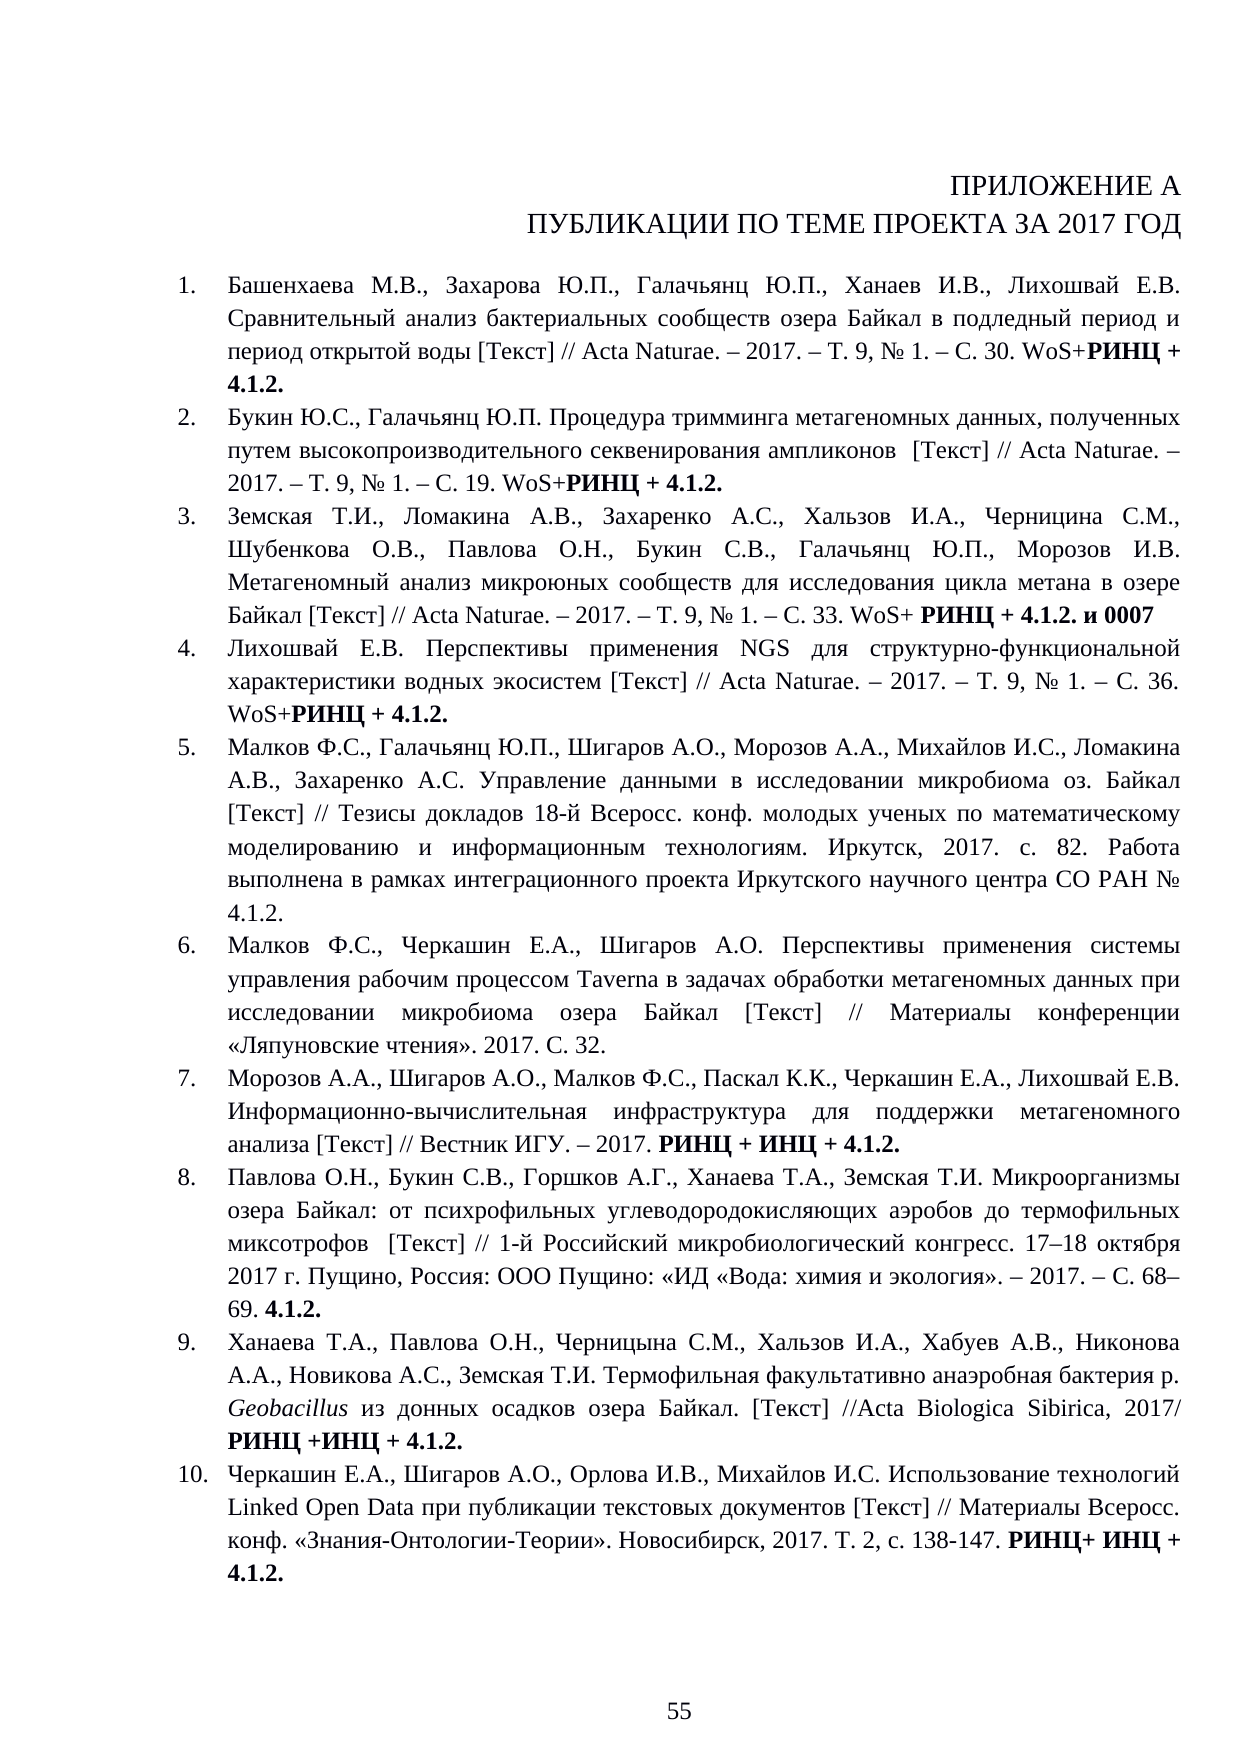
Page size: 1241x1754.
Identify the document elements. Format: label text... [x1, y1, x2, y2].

list Павлова О.Н., Букин С.В., Горшков А.Г., Ханаева Т.А., Земская Т.И. Микроорганизмы озера Байкал: от психрофильных углеводородокисляющих аэробов до термофильных миксотрофов [Текст] // 1-й Российский микробиологический конгресс. 17–18 октября 2017 г. Пущино, Россия: ООО Пущино: «ИД «Вода: химия и экология». – 2017. – С. 68–69. 4.1.2. [177, 1162, 1181, 1323]
list Малков Ф.С., Черкашин Е.А., Шигаров А.О. Перспективы применения системы управления рабочим процессом Taverna в задачах обработки метагеномных данных при исследовании микробиома озера Байкал [Текст] // Материалы конференции «Ляпуновские чтения». 2017. С. 32. [177, 931, 1181, 1058]
list Малков Ф.С., Галачьянц Ю.П., Шигаров А.О., Морозов А.А., Михайлов И.С., Ломакина А.В., Захаренко А.С. Управление данными в исследовании микробиома оз. Байкал [Текст] // Тезисы докладов 18-й Всеросс. конф. молодых ученых по математическому моделированию и информационным технологиям. Иркутск, 2017. c. 82. Работа выполнена в рамках интеграционного проекта Иркутского научного центра СО РАН № 4.1.2. [177, 732, 1181, 926]
list Черкашин Е.А., Шигаров А.О., Орлова И.В., Михайлов И.С. Использование технологий Linked Open Data при публикации текстовых документов [Текст] // Материалы Всеросс. конф. «Знания-Онтологии-Теории». Новосибирск, 2017. Т. 2, с. 138-147. РИНЦ+ ИНЦ + 4.1.2. [177, 1459, 1181, 1587]
list Башенхаева М.В., Захарова Ю.П., Галачьянц Ю.П., Ханаев И.В., Лихошвай Е.В. Сравнительный анализ бактериальных сообществ озера Байкал в подледный период и период открытой воды [Текст] // Acta Naturae. – 2017. – Т. 9, № 1. – С. 30. WoS+РИНЦ + 4.1.2. [177, 270, 1181, 398]
list Земская Т.И., Ломакина А.В., Захаренко А.С., Хальзов И.А., Черницина С.М., Шубенкова О.В., Павлова О.Н., Букин С.В., Галачьянц Ю.П., Морозов И.В. Метагеномный анализ микроюных сообществ для исследования цикла метана в озере Байкал [Текст] // Acta Naturae. – 2017. – Т. 9, № 1. – С. 33. WoS+ РИНЦ + 4.1.2. и 0007 [177, 501, 1181, 629]
list Лихошвай Е.В. Перспективы применения NGS для структурно-функциональной характеристики водных экосистем [Текст] // Acta Naturae. – 2017. – Т. 9, № 1. – С. 36. WoS+РИНЦ + 4.1.2. [177, 633, 1181, 728]
list Морозов А.А., Шигаров А.О., Малков Ф.С., Паскал К.К., Черкашин Е.А., Лихошвай Е.В. Информационно-вычислительная инфраструктура для поддержки метагеномного анализа [Текст] // Вестник ИГУ. – 2017. РИНЦ + ИНЦ + 4.1.2. [177, 1063, 1181, 1157]
list Букин Ю.С., Галачьянц Ю.П. Процедура тримминга метагеномных данных, полученных путем высокопроизводительного секвенирования ампликонов [Текст] // Acta Naturae. – 2017. – Т. 9, № 1. – С. 19. WoS+РИНЦ + 4.1.2. [177, 402, 1181, 497]
subtitle Приложение А Публикации по теме проекта за 2017 год [177, 168, 1181, 240]
list Ханаева Т.А., Павлова О.Н., Черницына С.М., Хальзов И.А., Хабуев А.В., Никонова А.А., Новикова А.С., Земская Т.И. Термофильная факультативно анаэробная бактерия р. Geobacillus из донных осадков озера Байкал. [Текст] //Acta Biologica Sibirica, 2017/ РИНЦ +ИНЦ + 4.1.2. [177, 1327, 1181, 1455]
